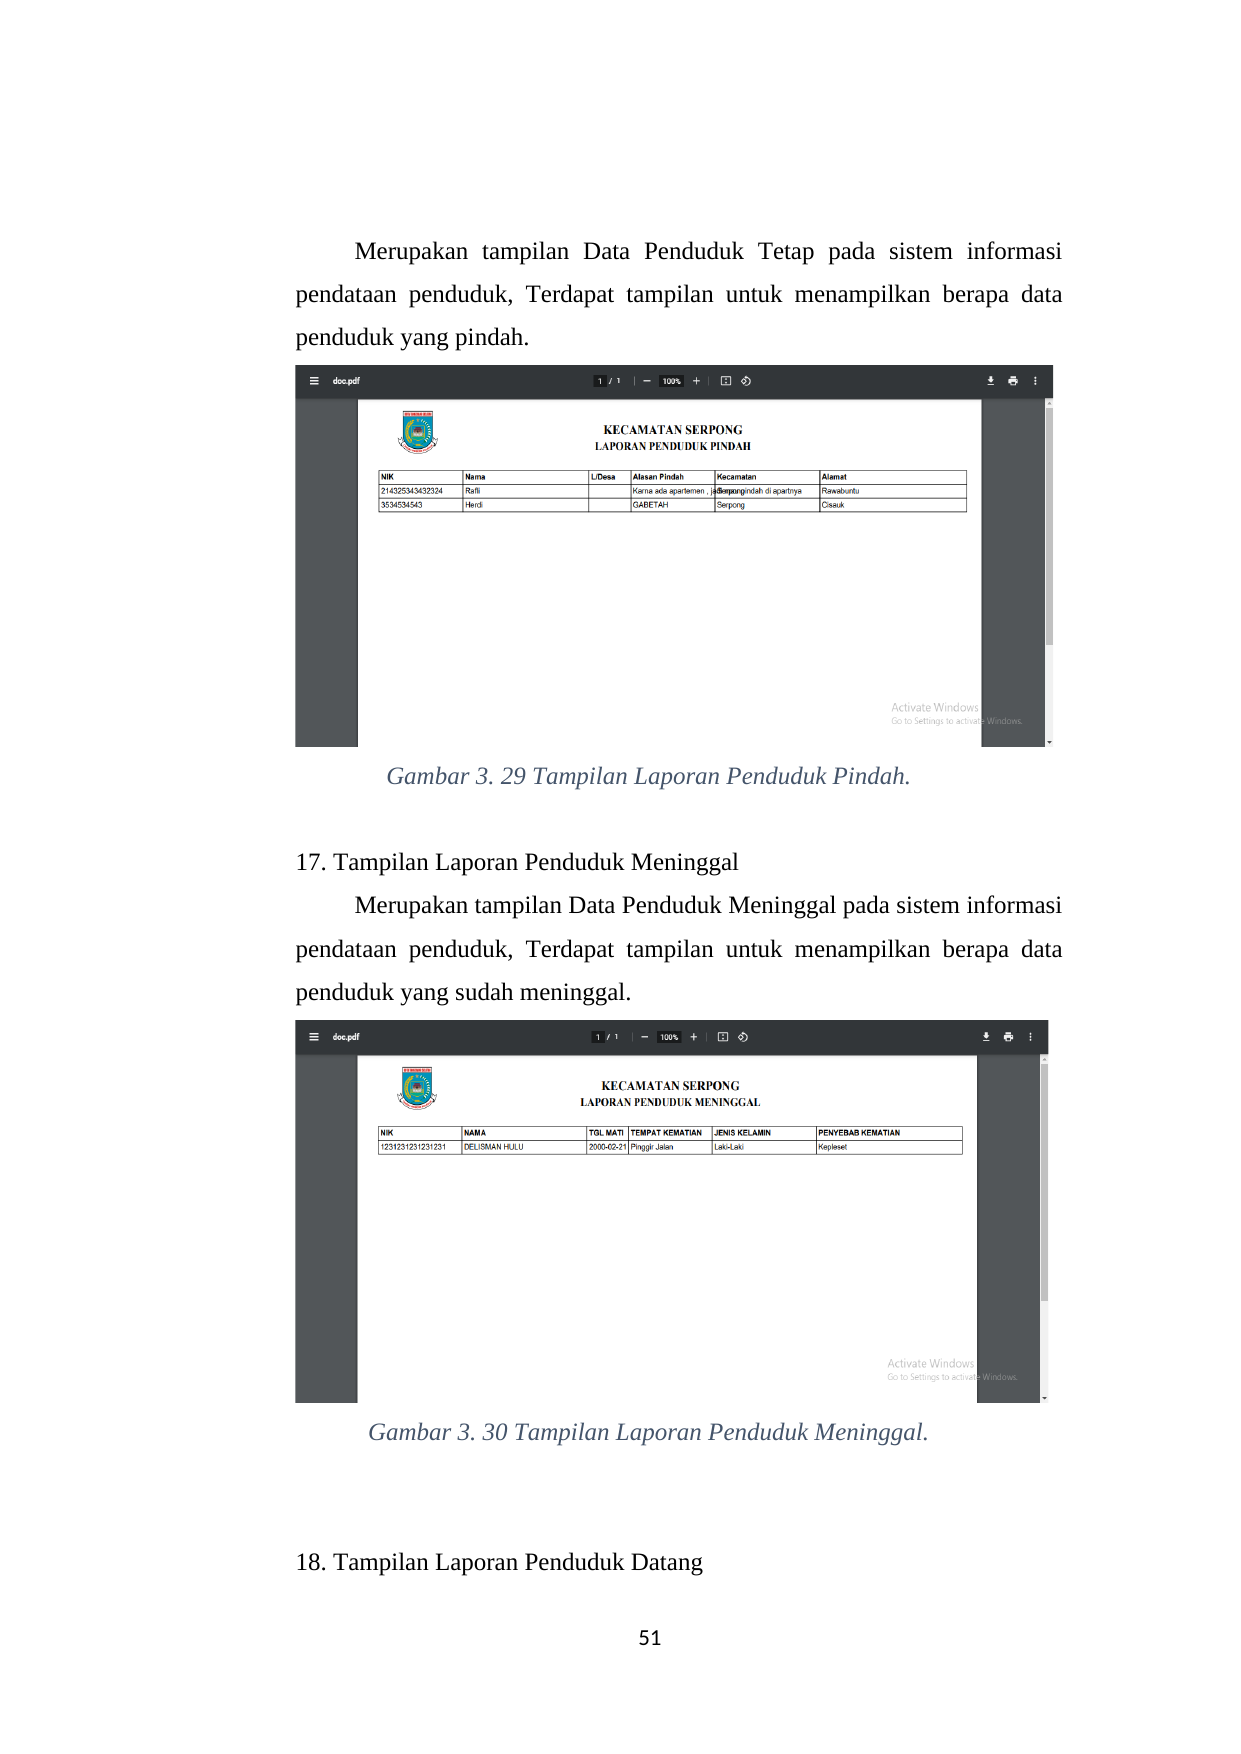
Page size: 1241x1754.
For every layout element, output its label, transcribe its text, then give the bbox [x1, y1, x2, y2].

picture [295, 1020, 1049, 1403]
text 17. Tampilan Laporan Penduduk Meninggal [295, 847, 1063, 876]
text Merupakan tampilan Data Penduduk Meninggal pada sistem informasi pendataan penduduk, Terdapat tampilan untuk menampilkan berapa data penduduk yang sudah meninggal. [295, 891, 1063, 1006]
text 18. Tampilan Laporan Penduduk Datang [295, 1547, 1063, 1575]
text Merupakan tampilan Data Penduduk Tetap pada sistem informasi pendataan penduduk, Terdapat tampilan untuk menampilkan berapa data penduduk yang pindah. [295, 236, 1063, 351]
picture [295, 365, 1054, 747]
